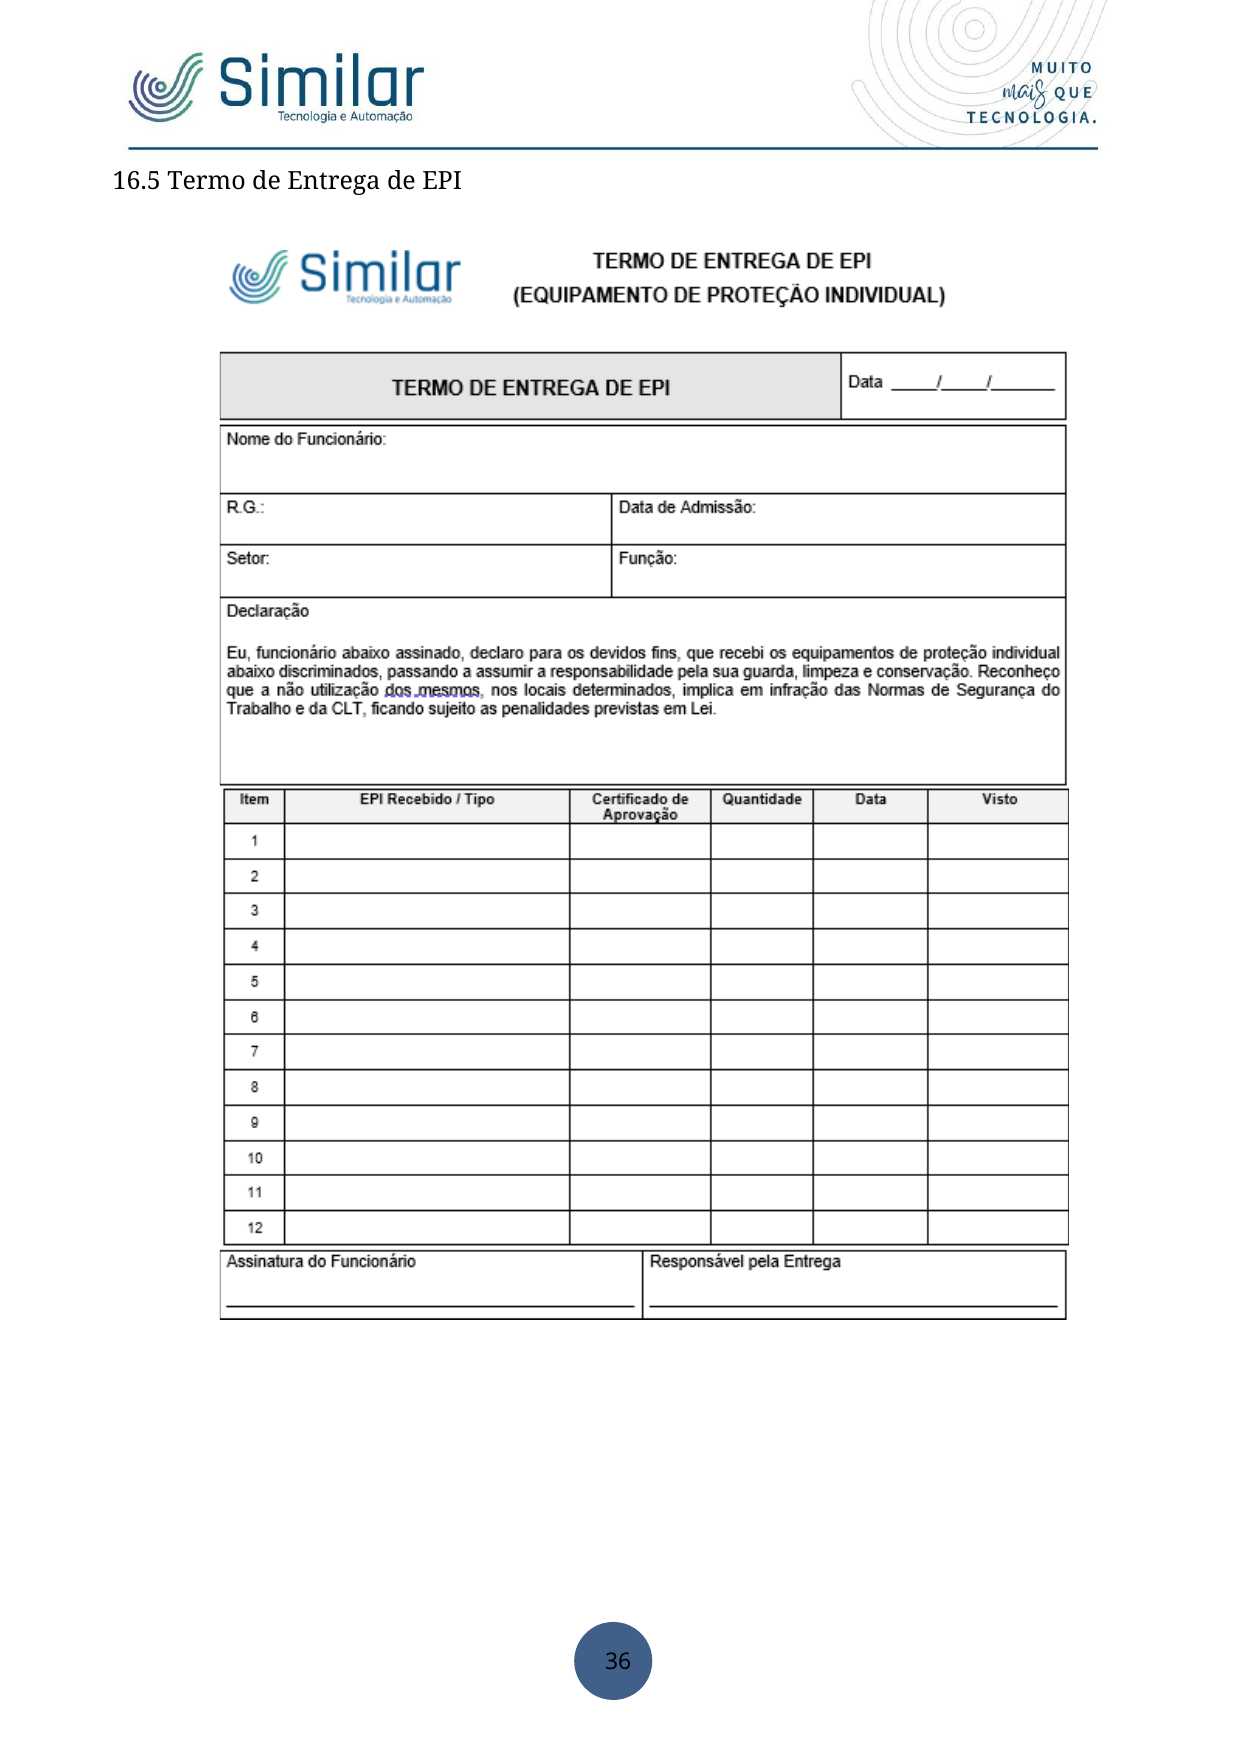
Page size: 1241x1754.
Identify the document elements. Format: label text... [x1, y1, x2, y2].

picture [122, 0, 1108, 158]
picture [219, 250, 1069, 1320]
subtitle 16.5 Termo de Entrega de EPI [112, 162, 1240, 197]
